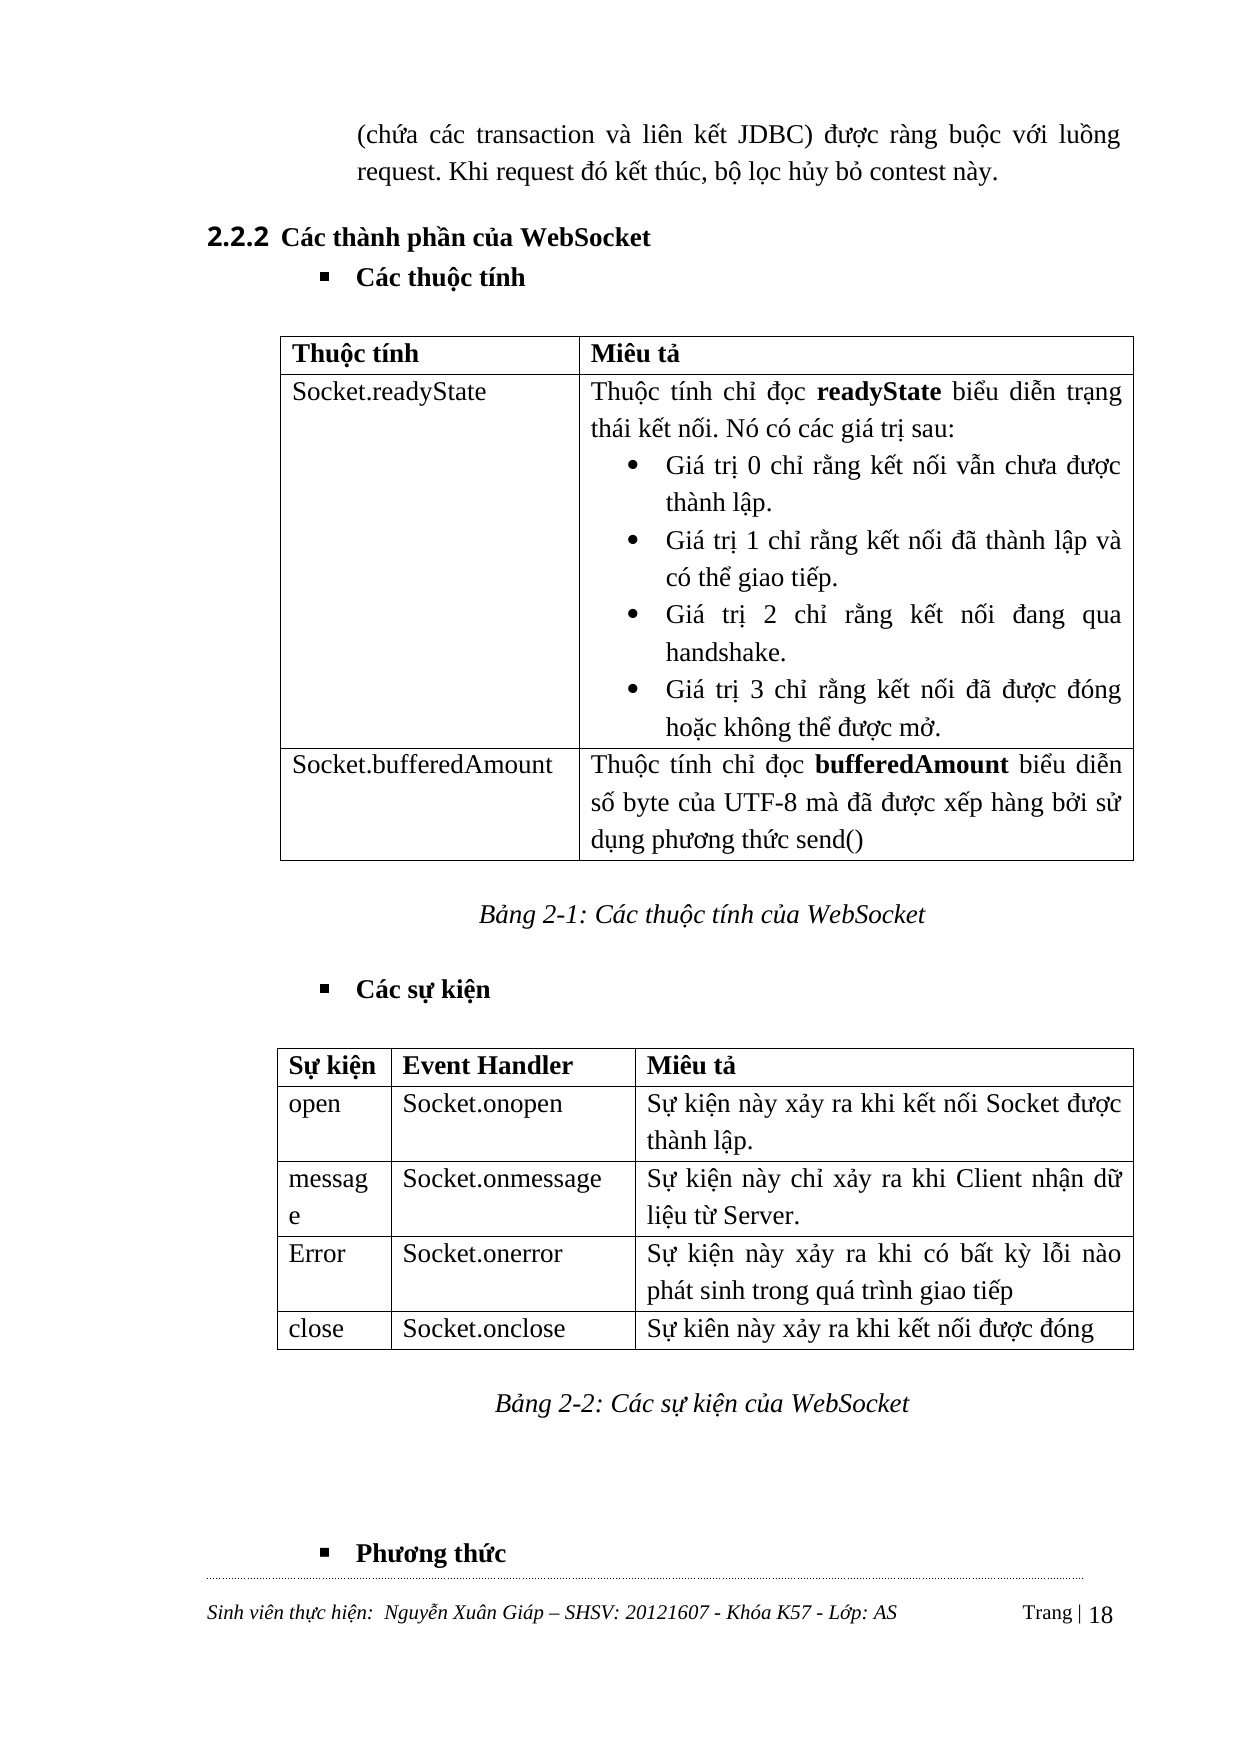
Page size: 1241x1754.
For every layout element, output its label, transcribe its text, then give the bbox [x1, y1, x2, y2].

table_cell Thuộc tính chỉ đọc readyState biểu diễn trạng thái kết nối. Nó có các giá trị sau: Giá trị 0 chỉ rằng kết nối vẫn chưa được thành lập. Giá trị 1 chỉ rằng kết nối đã thành lập và có thể giao tiếp. Giá trị 2 chỉ rằng kết nối đang qua handshake. Giá trị 3 chỉ rằng kết nối đã được đóng hoặc không thể được mở. [580, 375, 1133, 747]
text Bảng 2-2: Các sự kiện của WebSocket [207, 1387, 1122, 1419]
table_header Event Handler [392, 1049, 635, 1086]
table_cell Socket.onopen [392, 1087, 635, 1161]
subtitle Các thành phần của WebSocket [207, 218, 1122, 254]
table_cell open [278, 1087, 391, 1161]
table_header Thuộc tính [281, 337, 579, 373]
table_cell Socket.onclose [392, 1312, 635, 1349]
table_header Miêu tả [636, 1049, 1133, 1086]
list Các thuộc tính [318, 261, 1122, 292]
table_cell Sự kiện này chỉ xảy ra khi Client nhận dữ liệu từ Server. [636, 1162, 1133, 1236]
table_cell Socket.onmessage [392, 1162, 635, 1236]
table_cell Thuộc tính chỉ đọc bufferedAmount biểu diễn số byte của UTF-8 mà đã được xếp hàng bởi sử dụng phương thức send() [580, 749, 1133, 860]
table_cell Sự kiên này xảy ra khi kết nối được đóng [636, 1312, 1133, 1349]
table_header Miêu tả [580, 337, 1133, 373]
text Bảng 2-1: Các thuộc tính của WebSocket [207, 898, 1122, 929]
table_cell Socket.onerror [392, 1237, 635, 1311]
table_cell Error [278, 1237, 391, 1311]
table_cell Sự kiện này xảy ra khi có bất kỳ lỗi nào phát sinh trong quá trình giao tiếp [636, 1237, 1133, 1311]
table_cell Socket.readyState [281, 375, 579, 747]
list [325, 118, 1122, 187]
table_cell Socket.bufferedAmount [281, 749, 579, 860]
table_cell message [278, 1162, 391, 1236]
table_header Sự kiện [278, 1049, 391, 1086]
table_cell Sự kiện này xảy ra khi kết nối Socket được thành lập. [636, 1087, 1133, 1161]
list Phương thức [318, 1537, 1122, 1568]
list Các sự kiện [318, 973, 1122, 1004]
table_cell close [278, 1312, 391, 1349]
